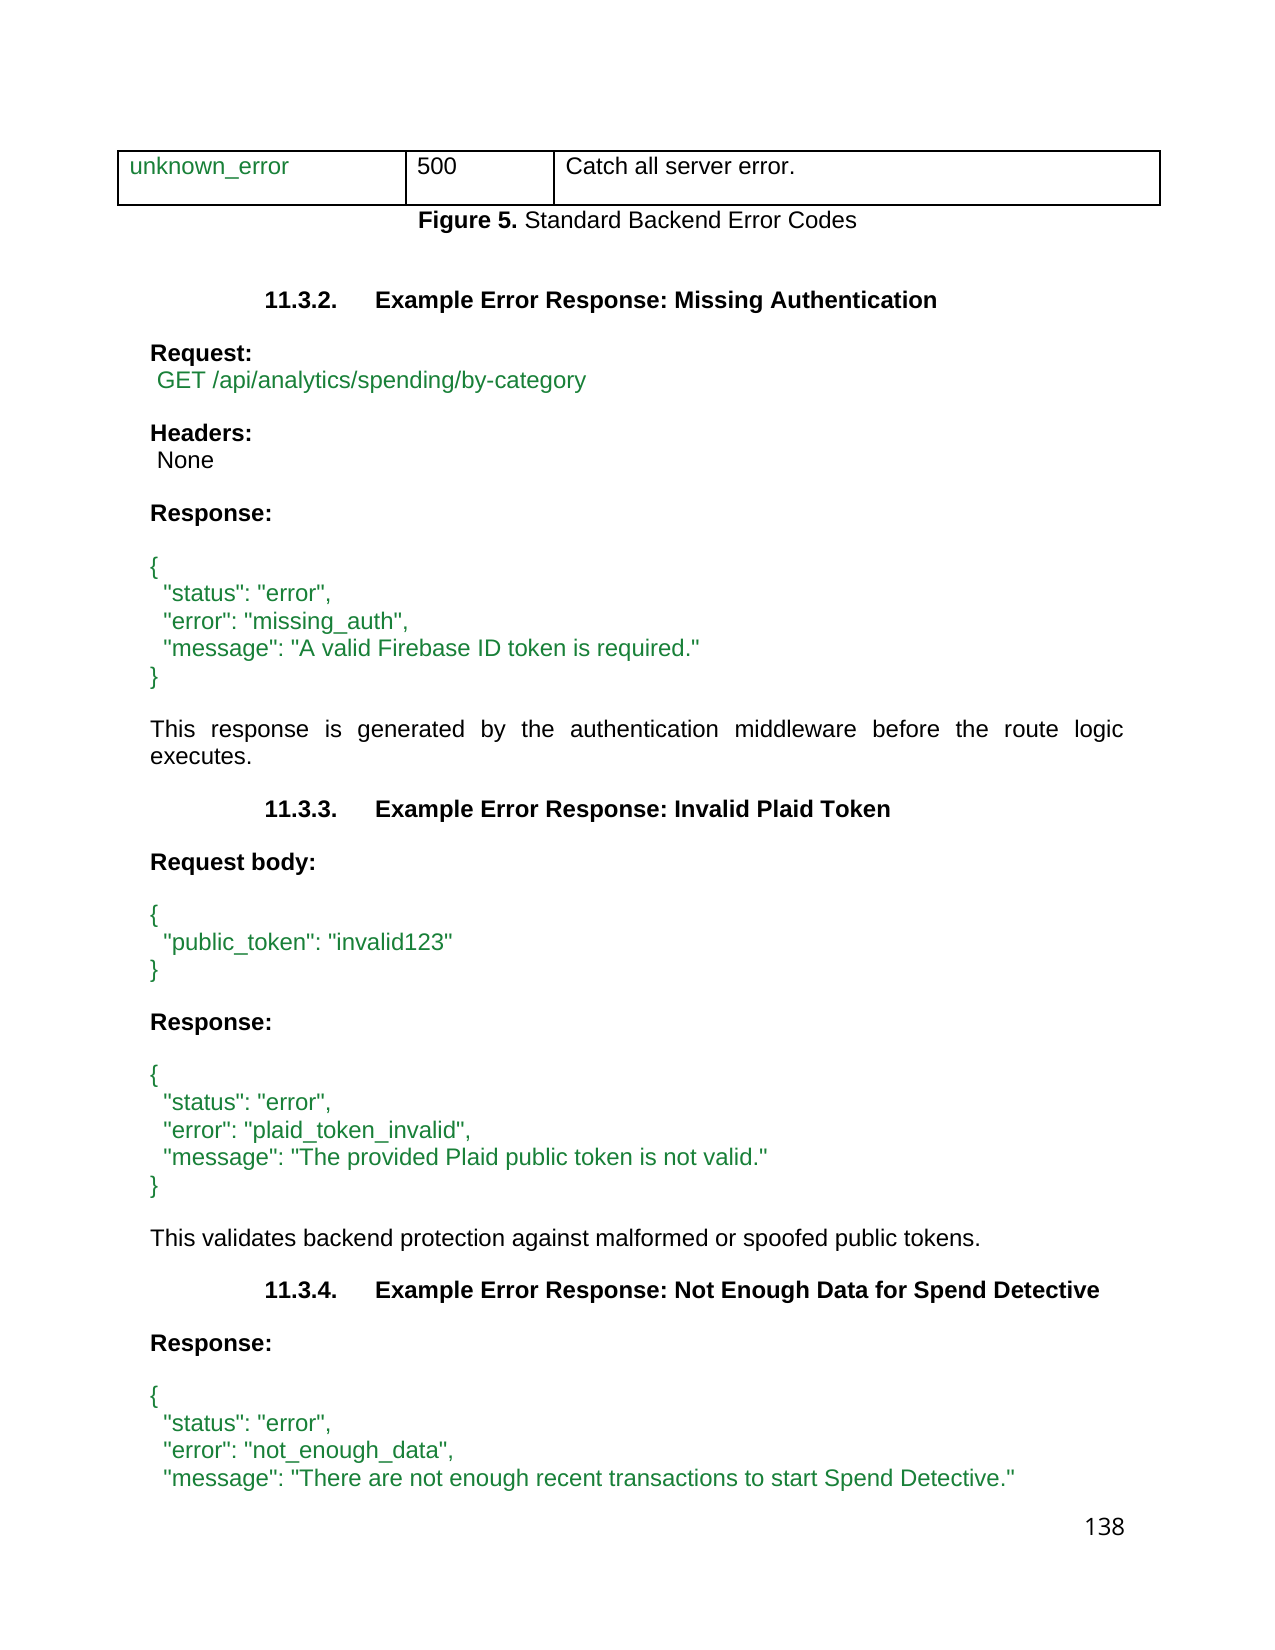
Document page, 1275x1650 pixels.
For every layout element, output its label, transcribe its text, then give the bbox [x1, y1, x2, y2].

text This response is generated by the authentication middleware before the route logic executes. [150, 714, 1125, 770]
text "status": "error", [150, 1088, 1125, 1116]
text "public_token": "invalid123" [150, 928, 1125, 955]
text Figure 5. Standard Backend Error Codes [150, 206, 1125, 233]
text { [150, 552, 1125, 579]
text This validates backend protection against malformed or spoofed public tokens. [150, 1223, 1125, 1251]
text { [150, 1060, 1125, 1088]
text "status": "error", [150, 1409, 1125, 1436]
text "error": "plaid_token_invalid", [150, 1116, 1125, 1143]
text { [150, 1381, 1125, 1409]
text Response: [150, 1329, 1125, 1356]
text "status": "error", [150, 579, 1125, 607]
text Response: [150, 499, 1125, 527]
text "message": "The provided Plaid public token is not valid." [150, 1143, 1125, 1171]
table_cell Catch all server error. [555, 152, 1159, 204]
text "error": "missing_auth", [150, 607, 1125, 634]
text Response: [150, 1008, 1125, 1035]
subtitle Example Error Response: Missing Authentication [337, 286, 1125, 313]
text "error": "not_enough_data", [150, 1436, 1125, 1464]
table_cell 500 [407, 152, 553, 204]
text { [150, 900, 1125, 928]
subtitle Example Error Response: Invalid Plaid Token [337, 795, 1125, 822]
text Request: GET /api/analytics/spending/by-category [150, 338, 1125, 394]
text } [150, 662, 1125, 689]
table_cell unknown_error [119, 152, 405, 204]
text } [150, 1171, 1125, 1198]
text Headers: None [150, 419, 1125, 474]
subtitle Example Error Response: Not Enough Data for Spend Detective [337, 1276, 1125, 1304]
text } [150, 955, 1125, 983]
text "message": "A valid Firebase ID token is required." [150, 634, 1125, 662]
text "message": "There are not enough recent transactions to start Spend Detective." [150, 1464, 1125, 1492]
text Request body: [150, 847, 1125, 875]
